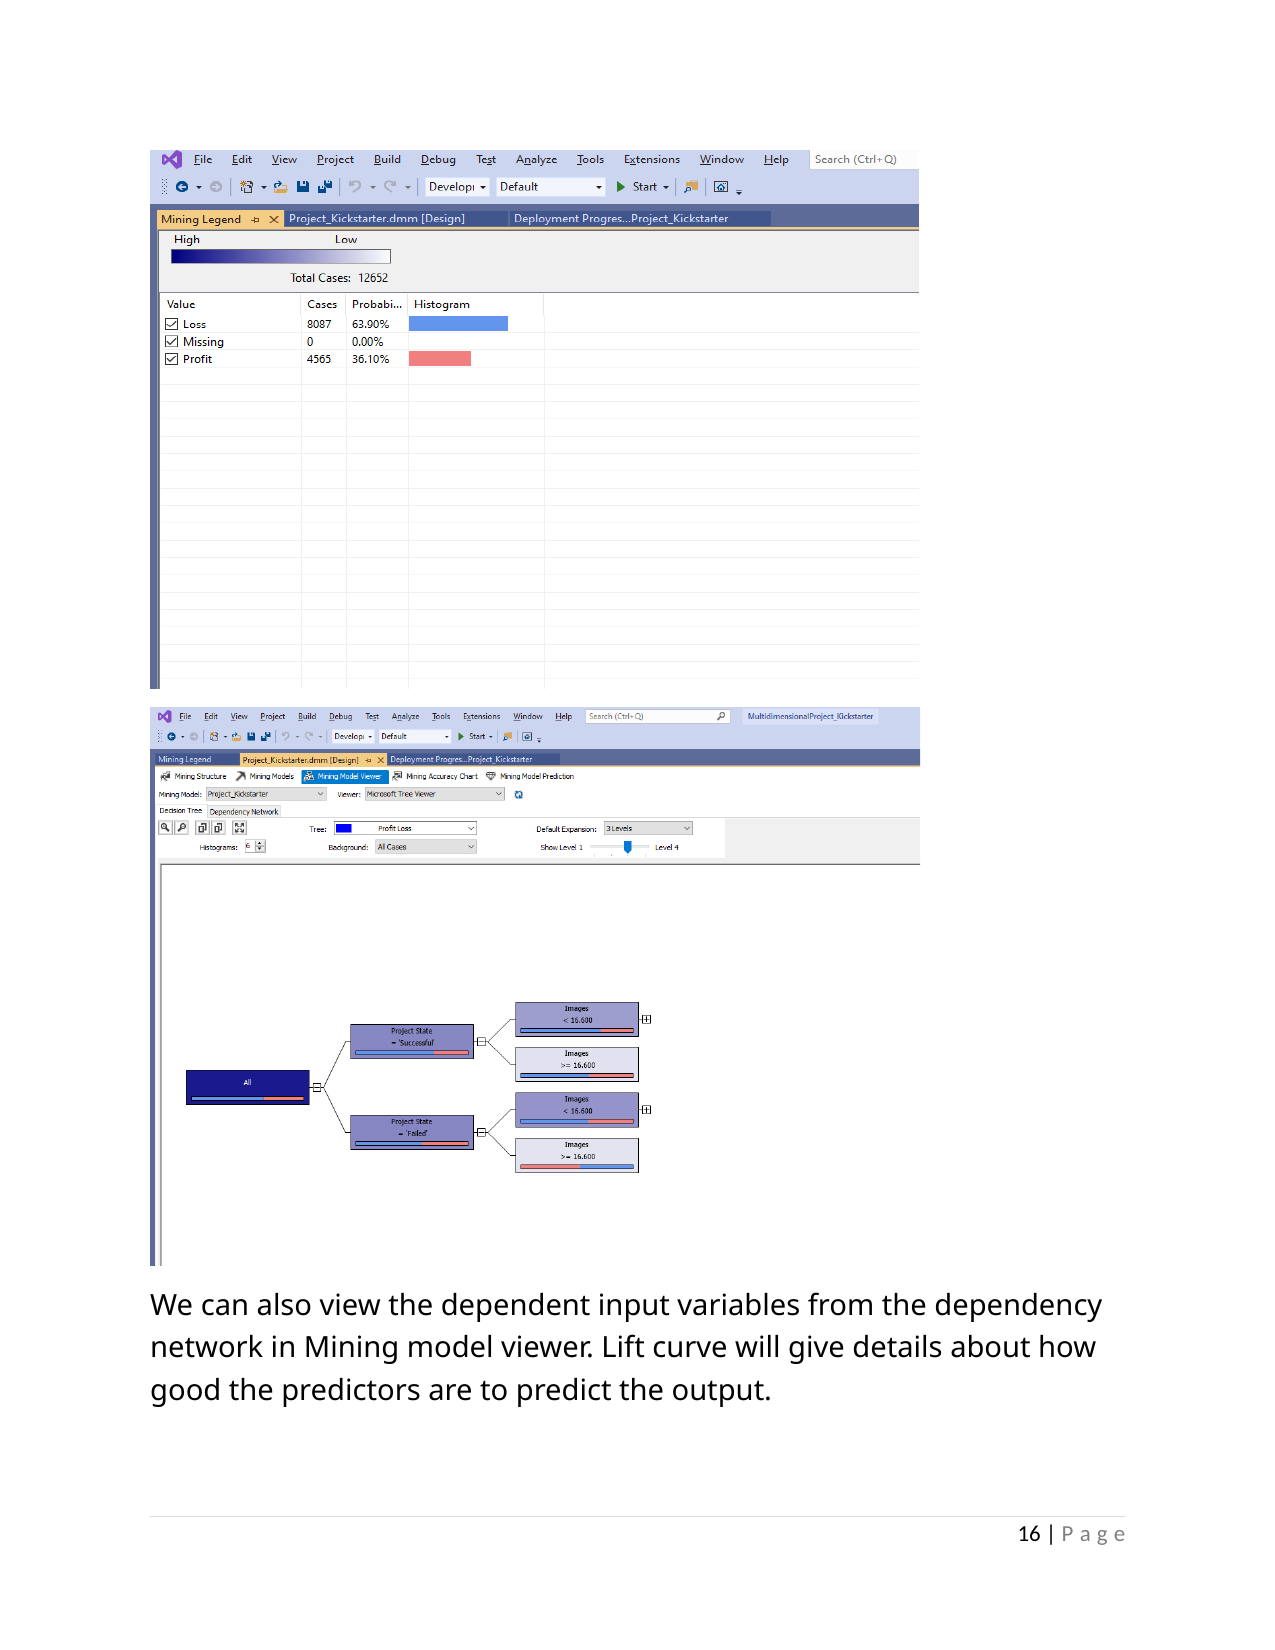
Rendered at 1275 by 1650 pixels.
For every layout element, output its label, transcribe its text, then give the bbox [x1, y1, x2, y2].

picture [150, 707, 921, 1266]
picture [150, 150, 919, 689]
text We can also view the dependent input variables from the dependency network in Mining model viewer. Lift curve will give details about how good the predictors are to predict the output. [150, 1284, 1125, 1409]
